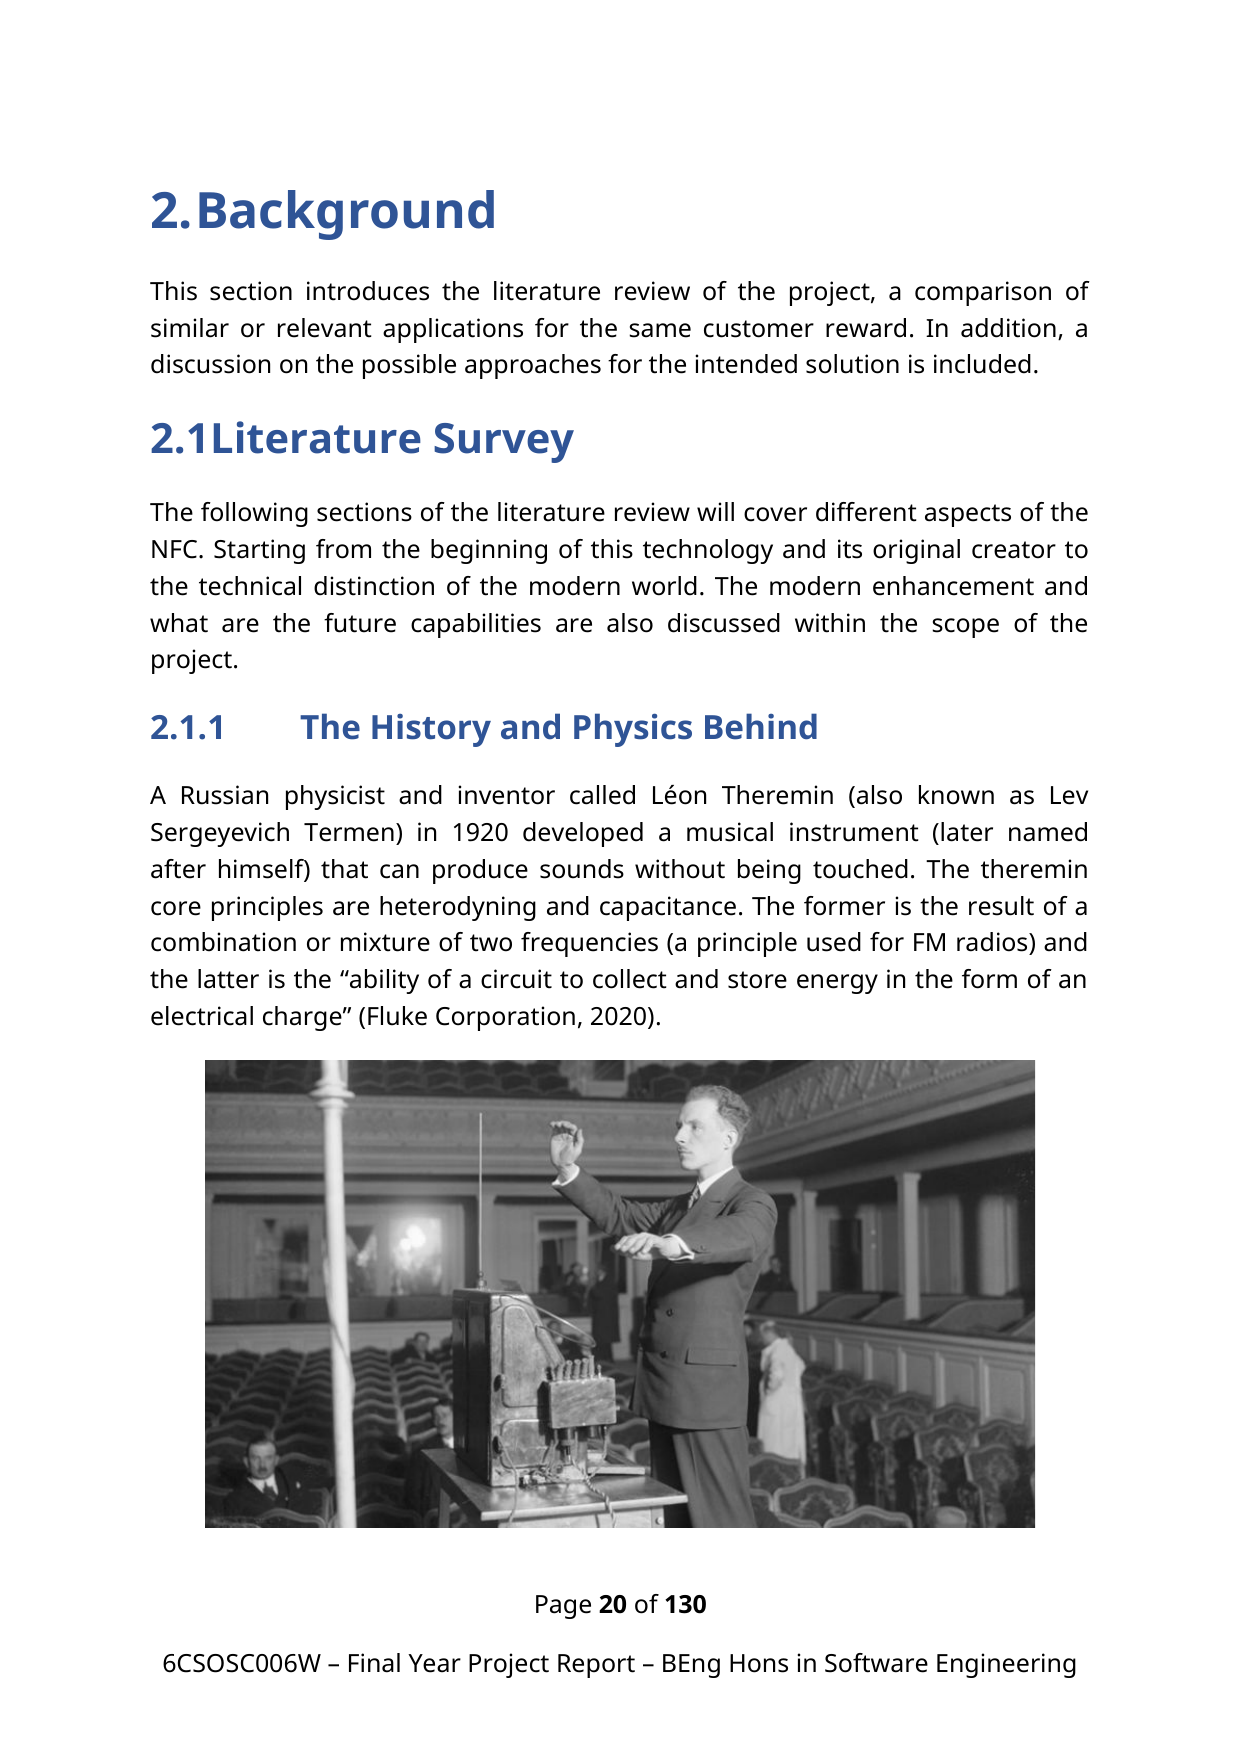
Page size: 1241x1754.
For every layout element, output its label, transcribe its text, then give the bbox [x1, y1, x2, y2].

subtitle Background [150, 175, 1090, 243]
text A Russian physicist and inventor called Léon Theremin (also known as Lev Sergeyevich Termen) in 1920 developed a musical instrument (later named after himself) that can produce sounds without being touched. The theremin core principles are heterodyning and capacitance. The former is the result of a combination or mixture of two frequencies (a principle used for FM radios) and the latter is the “ability of a circuit to collect and store energy in the form of an electrical charge” . [150, 778, 1090, 1033]
text This section introduces the literature review of the project, a comparison of similar or relevant applications for the same customer reward. In addition, a discussion on the possible approaches for the intended solution is included. [150, 273, 1090, 381]
picture [205, 1060, 1036, 1528]
text The following sections of the literature review will cover different aspects of the NFC. Starting from the beginning of this technology and its original creator to the technical distinction of the modern world. The modern enhancement and what are the future capabilities are also discussed within the scope of the project. [150, 495, 1090, 676]
subtitle Literature Survey [150, 409, 1090, 466]
subtitle The History and Physics Behind [150, 704, 1090, 749]
